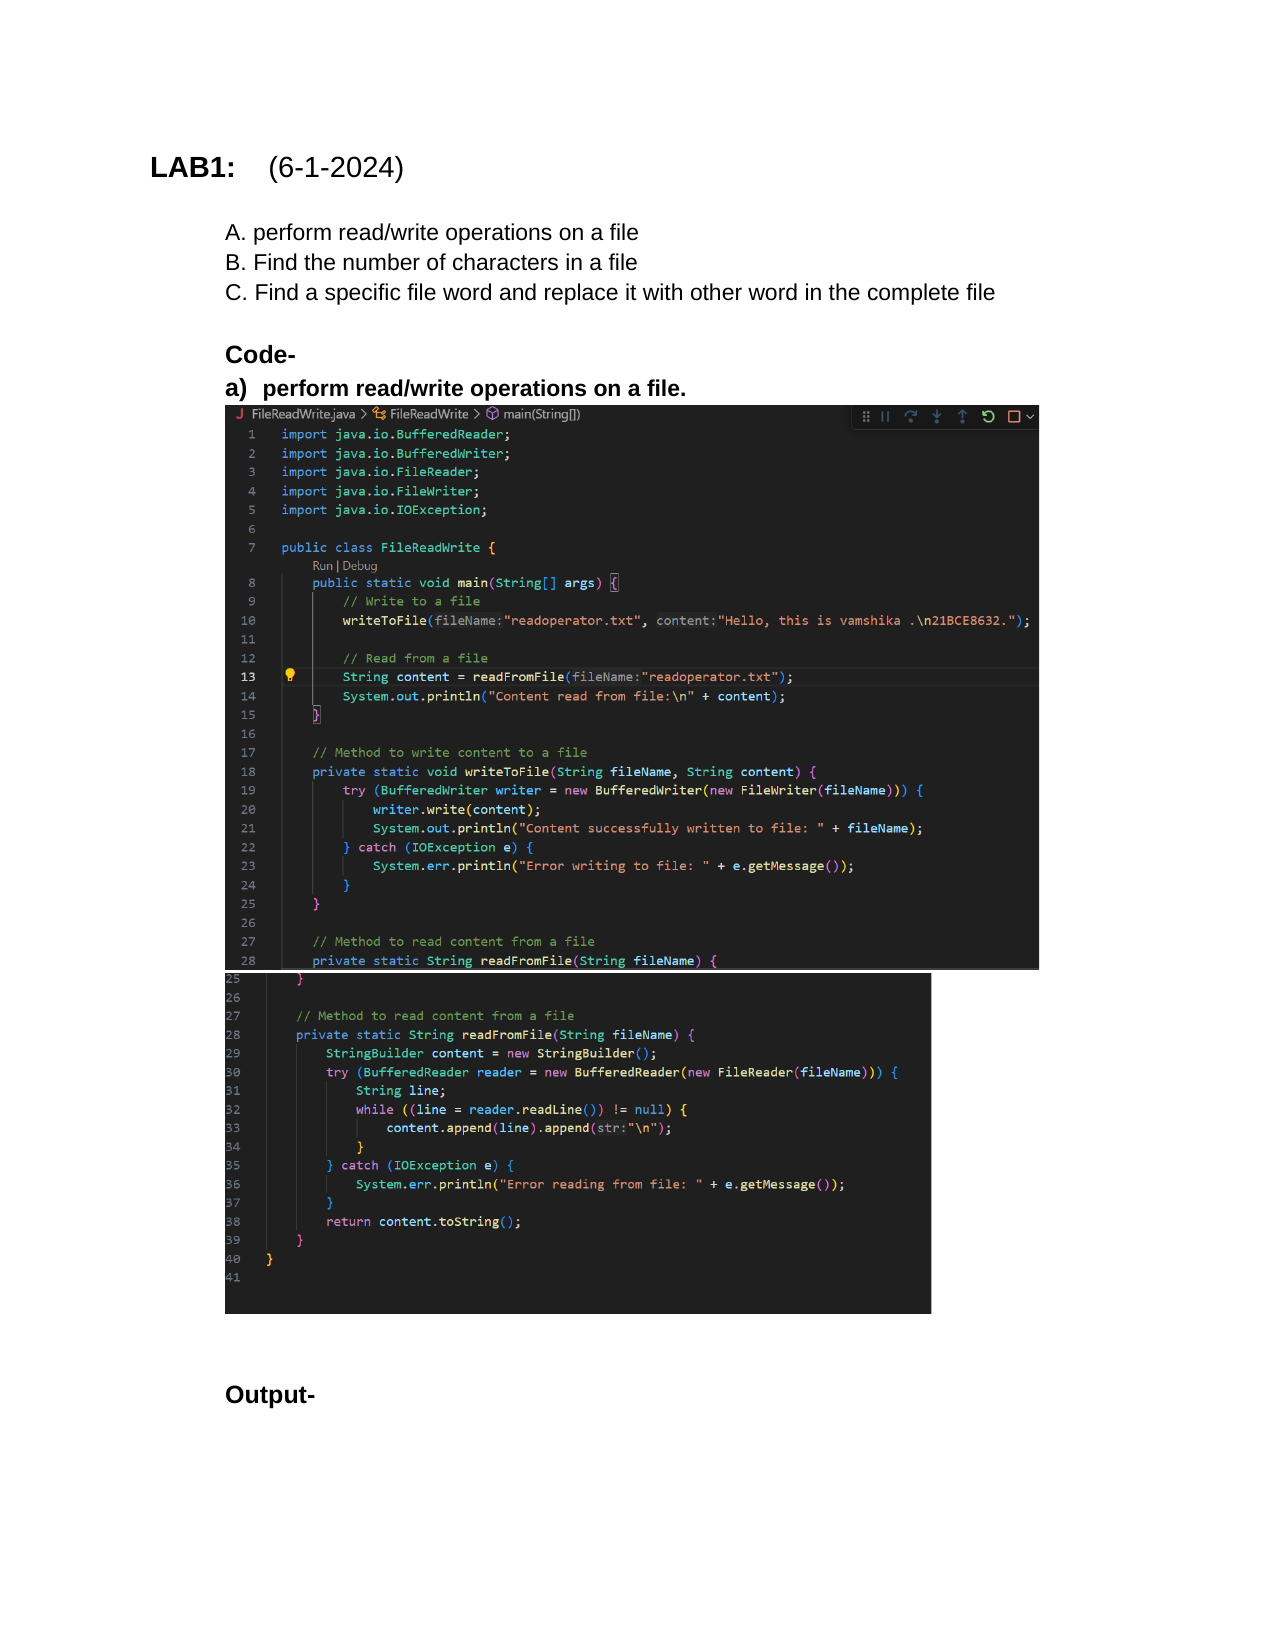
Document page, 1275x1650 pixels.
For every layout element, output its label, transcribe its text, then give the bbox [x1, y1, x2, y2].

text Code- [225, 339, 1125, 368]
list perform read/write operations on a file. [225, 373, 1125, 401]
text LAB1: (6-1-2024) [150, 150, 1125, 183]
picture [225, 405, 1040, 970]
text C. Find a specific file word and replace it with other word in the complete file [225, 279, 1125, 306]
text Output- [225, 1380, 1125, 1409]
text A. perform read/write operations on a file [225, 219, 1125, 245]
picture [225, 973, 932, 1314]
text B. Find the number of characters in a file [225, 249, 1125, 275]
